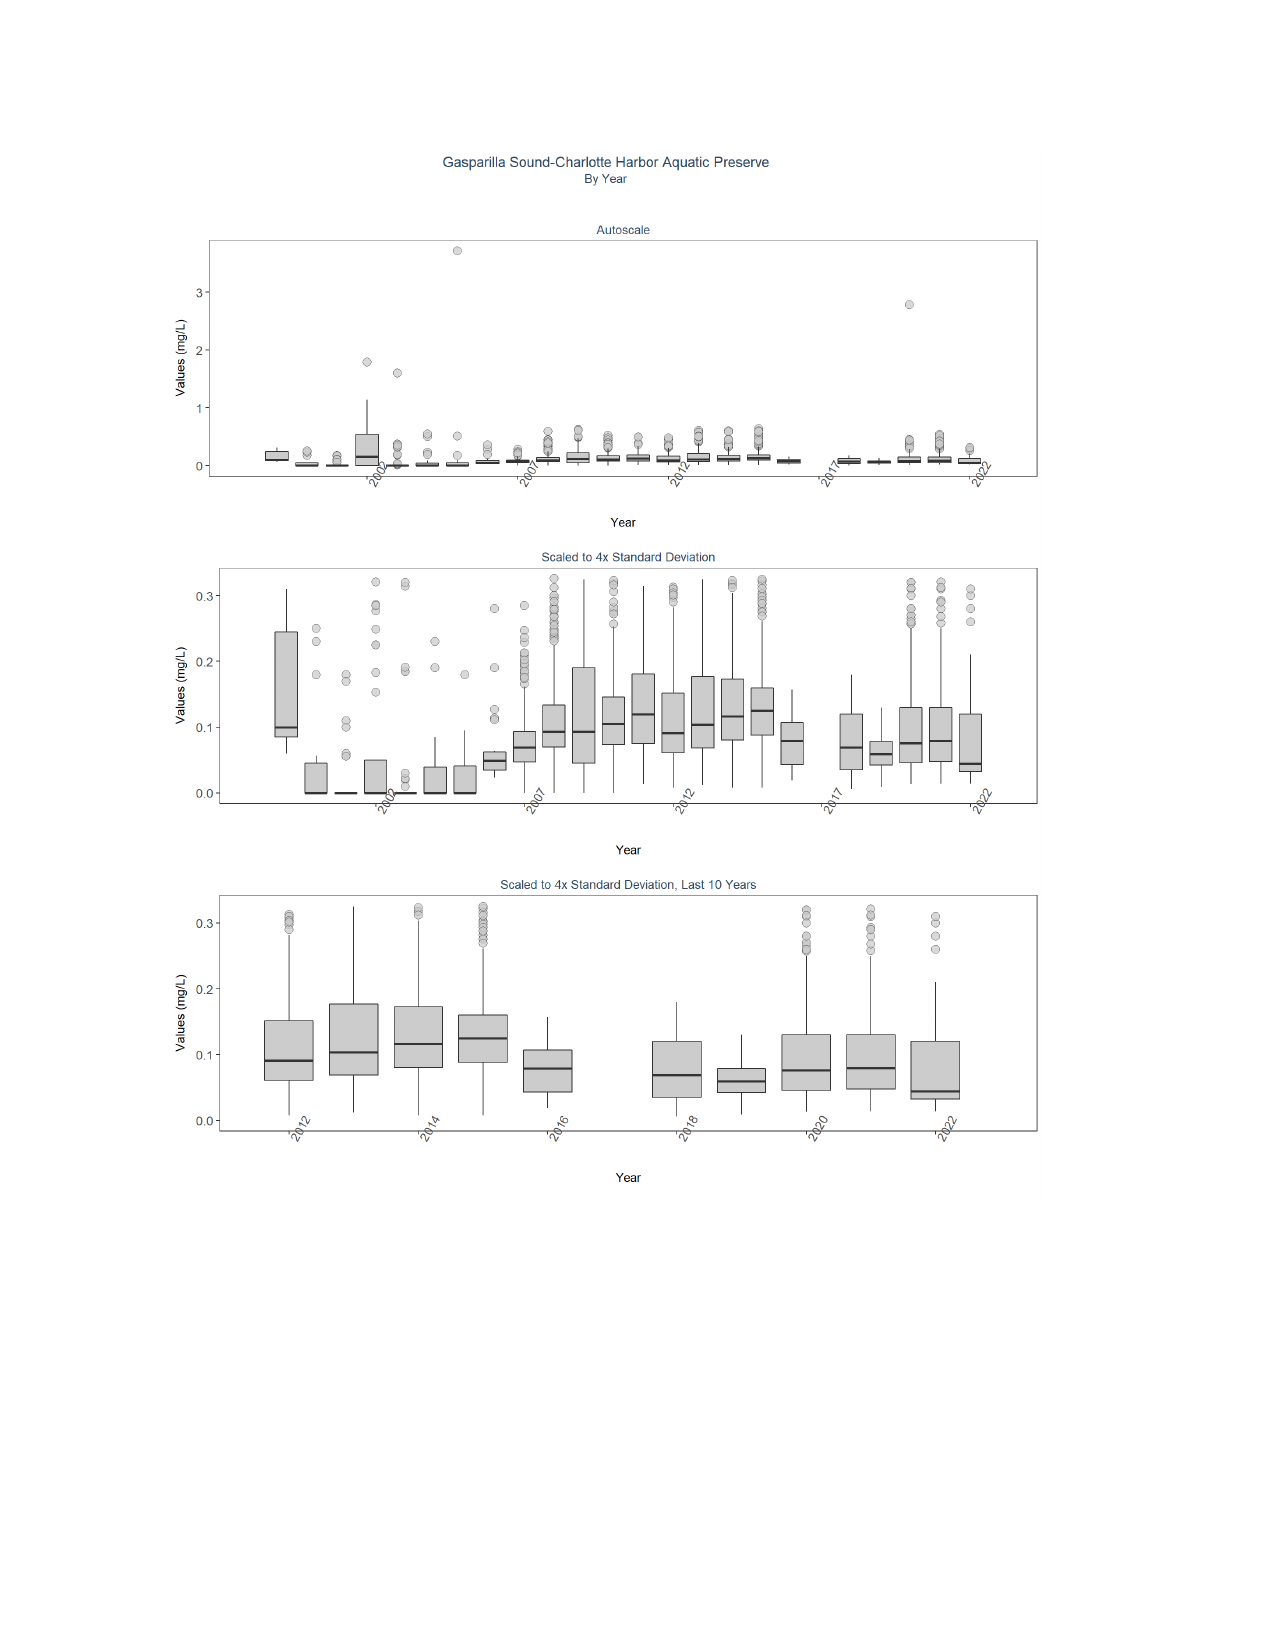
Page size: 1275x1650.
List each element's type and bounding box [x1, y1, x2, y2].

picture [168, 150, 1044, 1200]
